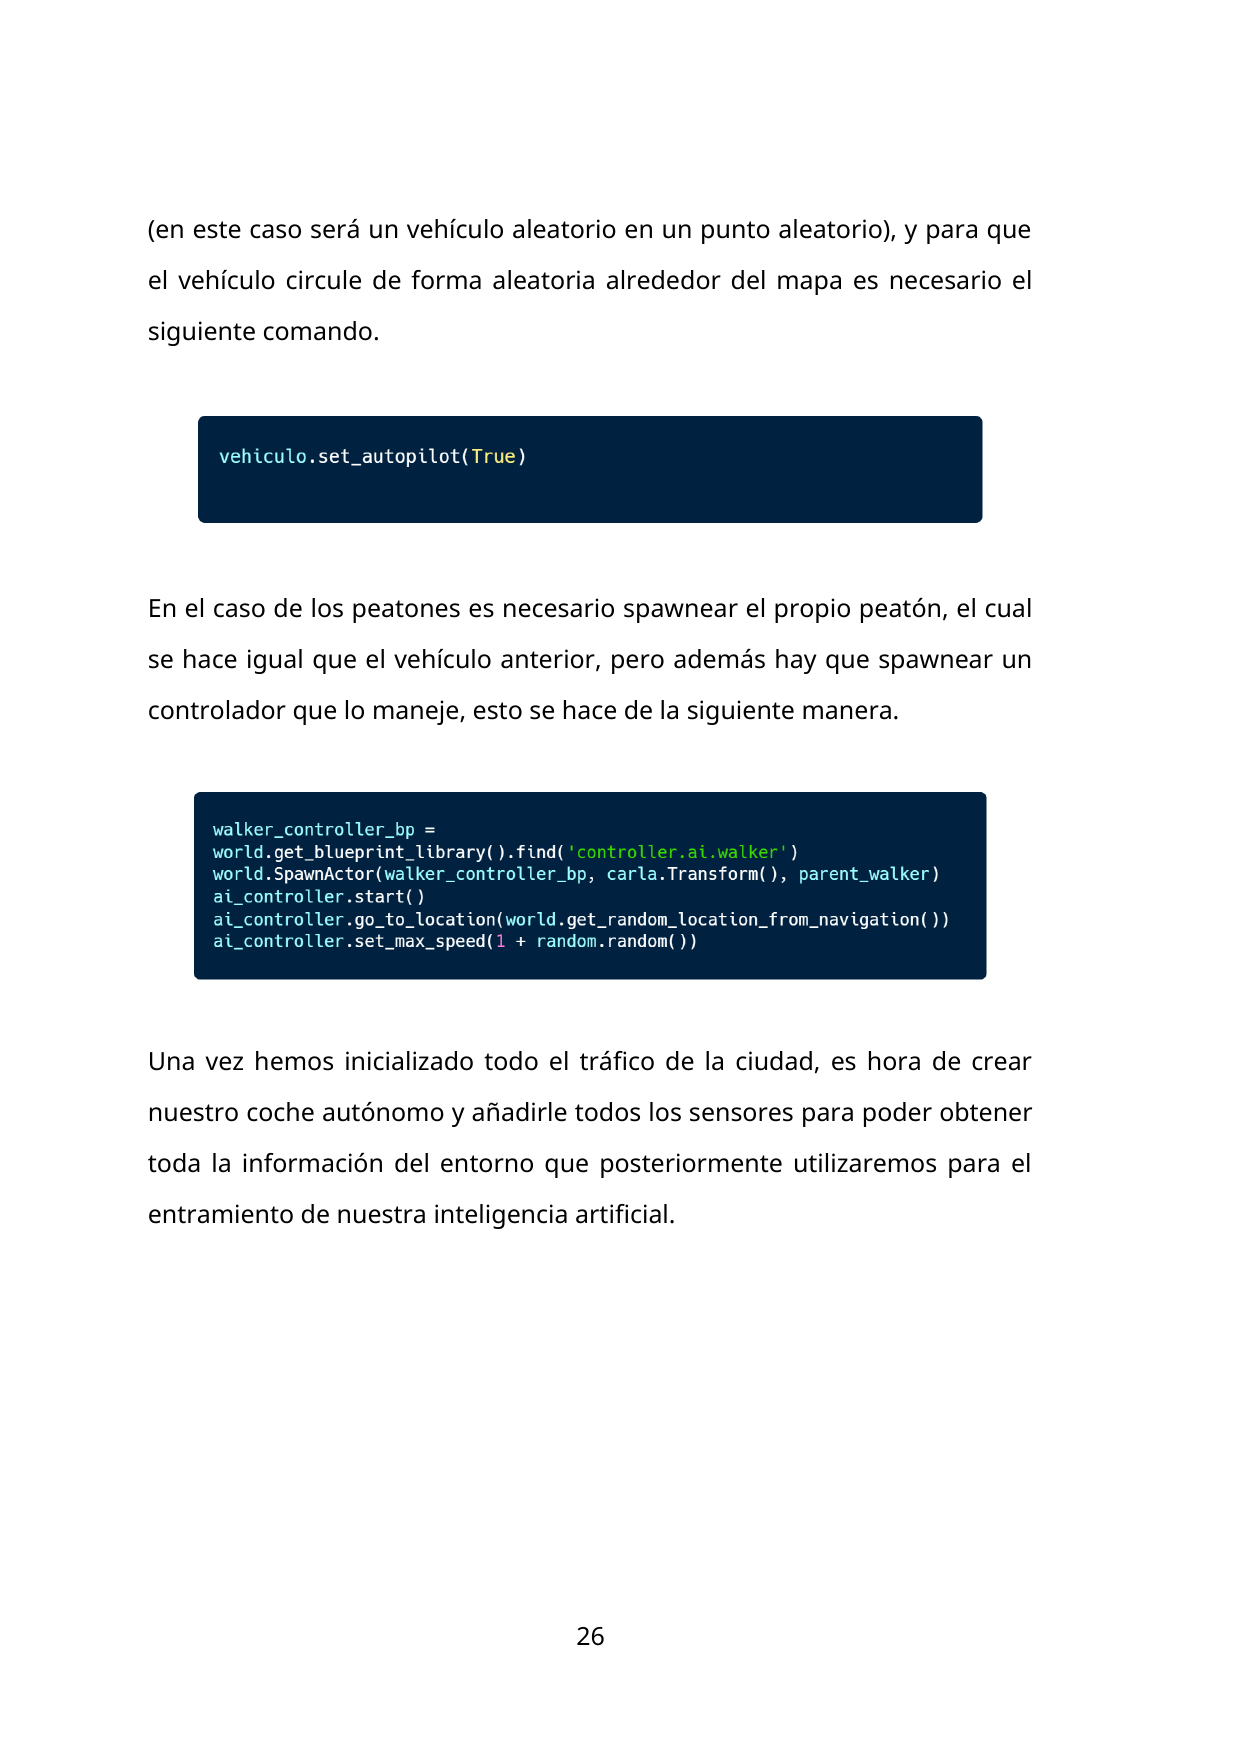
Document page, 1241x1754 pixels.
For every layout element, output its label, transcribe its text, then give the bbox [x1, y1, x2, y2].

text En el caso de los peatones es necesario spawnear el propio peatón, el cual se hace igual que el vehículo anterior, pero además hay que spawnear un controlador que lo maneje, esto se hace de la siguiente manera. [148, 591, 1033, 727]
picture [147, 377, 1033, 561]
text (en este caso será un vehículo aleatorio en un punto aleatorio), y para que el vehículo circule de forma aleatoria alrededor del mapa es necesario el siguiente comando. [148, 212, 1033, 348]
picture [147, 756, 1033, 1015]
text Una vez hemos inicializado todo el tráfico de la ciudad, es hora de crear nuestro coche autónomo y añadirle todos los sensores para poder obtener toda la información del entorno que posteriormente utilizaremos para el entramiento de nuestra inteligencia artificial. [148, 1044, 1033, 1231]
